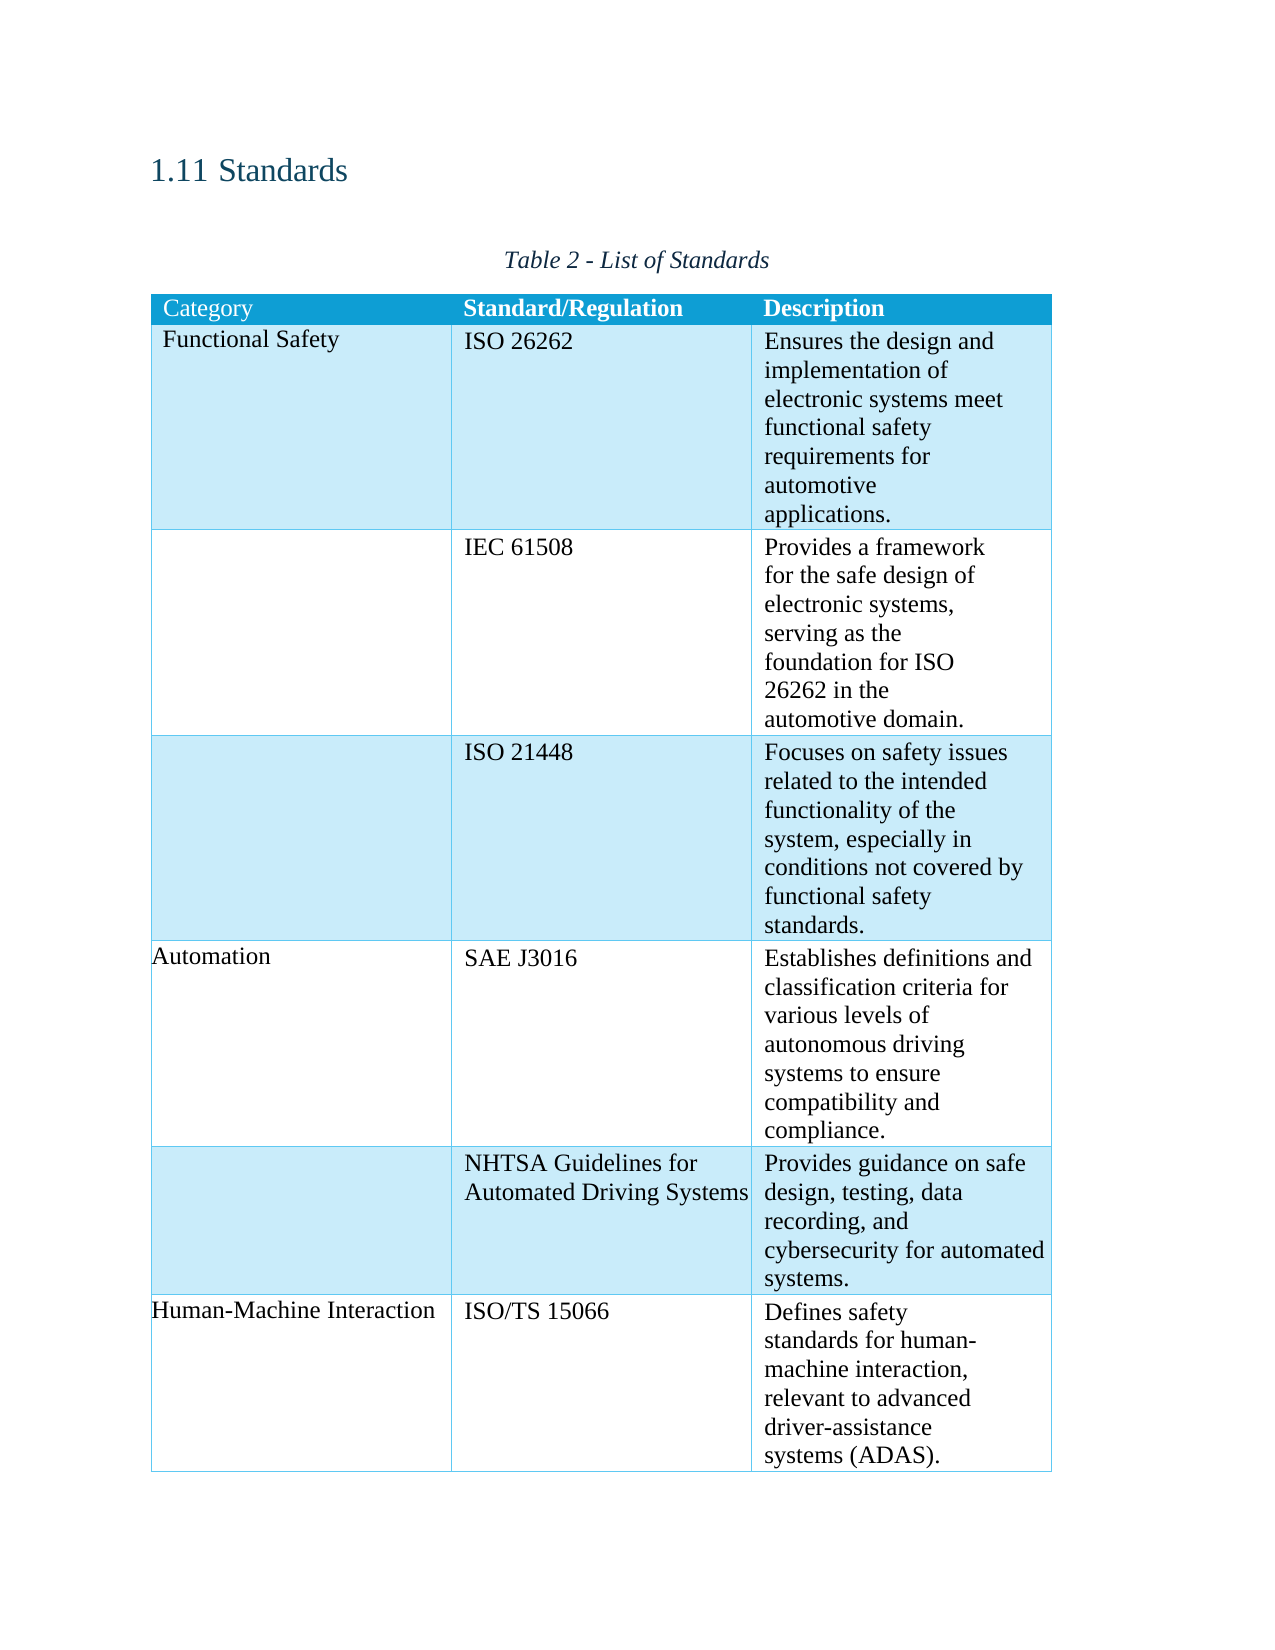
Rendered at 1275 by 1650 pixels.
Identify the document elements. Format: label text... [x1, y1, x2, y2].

table_cell Human-Machine Interaction [152, 1295, 451, 1471]
table_header Description [751, 294, 1052, 325]
table_cell [452, 530, 751, 735]
table_cell [452, 1295, 751, 1471]
table_cell [752, 941, 1051, 1146]
table_cell [152, 736, 451, 940]
table_header Standard/Regulation [451, 294, 751, 325]
table_cell [752, 1147, 1051, 1294]
table_cell [152, 530, 451, 735]
subtitle Standards [150, 150, 1275, 188]
table_cell [752, 736, 1051, 940]
table_cell [752, 325, 1051, 529]
table_cell [452, 325, 751, 529]
table_cell [452, 736, 751, 940]
table_cell Functional Safety [152, 325, 451, 529]
table_cell [452, 1147, 751, 1294]
table_cell [452, 941, 751, 1146]
table_cell [752, 530, 1051, 735]
text Table 2 - List of Standards [215, 245, 1060, 274]
table_header Category [151, 294, 451, 325]
table_cell [752, 1295, 1051, 1471]
table_cell [152, 1147, 451, 1294]
table_cell Automation [152, 941, 451, 1146]
